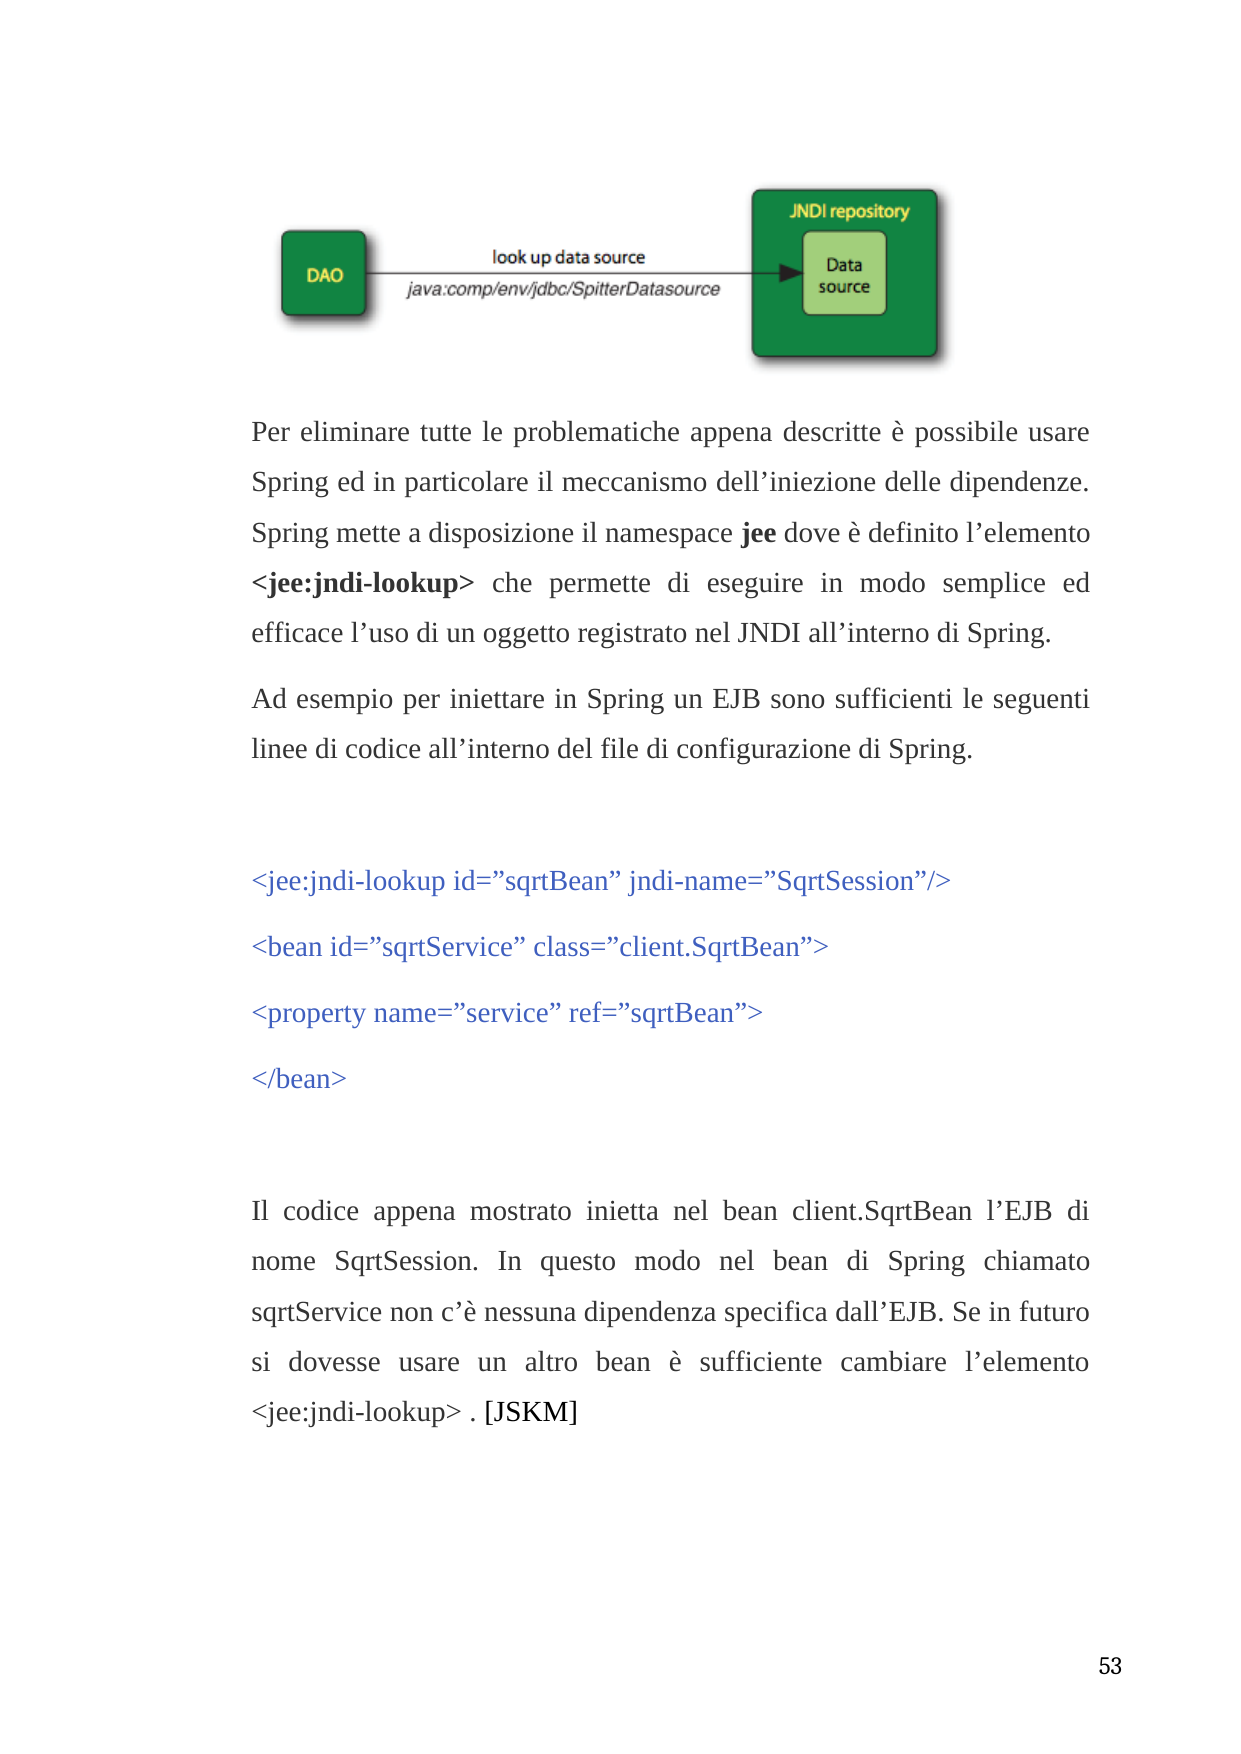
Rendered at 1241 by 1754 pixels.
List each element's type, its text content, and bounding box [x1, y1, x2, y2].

text Il codice appena mostrato inietta nel bean client.SqrtBean l’EJB di nome SqrtSession. In questo modo nel bean di Spring chiamato sqrtService non c’è nessuna dipendenza specifica dall’EJB. Se in futuro si dovesse usare un altro bean è sufficiente cambiare l’elemento <jee:jndi-lookup> . [JSKM] [251, 1193, 1091, 1428]
text Ad esempio per iniettare in Spring un EJB sono sufficienti le seguenti linee di codice all’interno del file di configurazione di Spring. [251, 681, 1091, 765]
text </bean> [251, 1061, 1091, 1095]
picture [251, 147, 970, 385]
text Per eliminare tutte le problematiche appena descritte è possibile usare Spring ed in particolare il meccanismo dell’iniezione delle dipendenze. Spring mette a disposizione il namespace jee dove è definito l’elemento <jee:jndi-lookup> che permette di eseguire in modo semplice ed efficace l’uso di un oggetto registrato nel JNDI all’interno di Spring. [251, 414, 1091, 649]
text <jee:jndi-lookup id=”sqrtBean” jndi-name=”SqrtSession”/> [251, 863, 1091, 897]
text <bean id=”sqrtService” class=”client.SqrtBean”> [251, 929, 1091, 963]
text <property name=”service” ref=”sqrtBean”> [251, 995, 1091, 1029]
